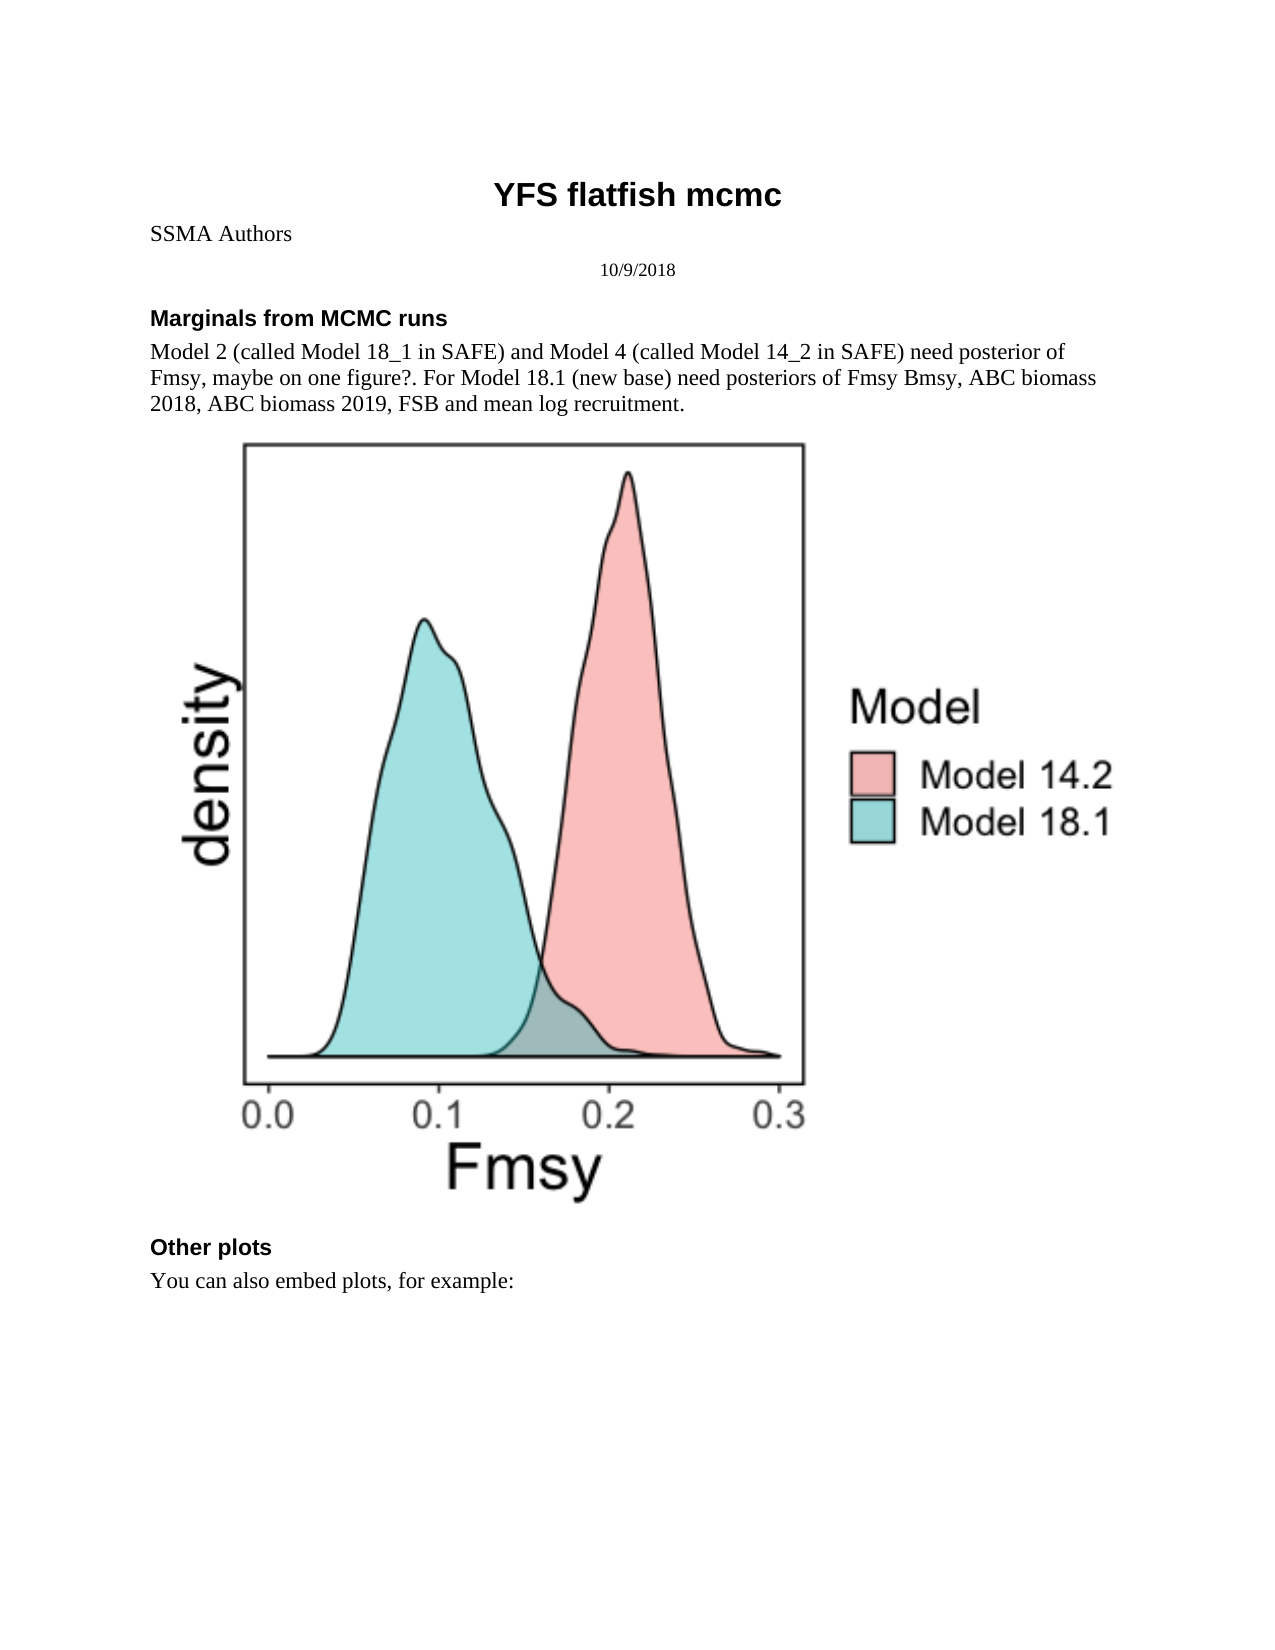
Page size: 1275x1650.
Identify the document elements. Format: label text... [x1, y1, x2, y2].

subtitle Other plots [150, 1234, 1125, 1261]
subtitle Marginals from MCMC runs [150, 305, 1125, 331]
picture [168, 429, 1144, 1210]
title YFS flatfish mcmc [150, 175, 1125, 213]
text 10/9/2018 [150, 258, 1125, 280]
